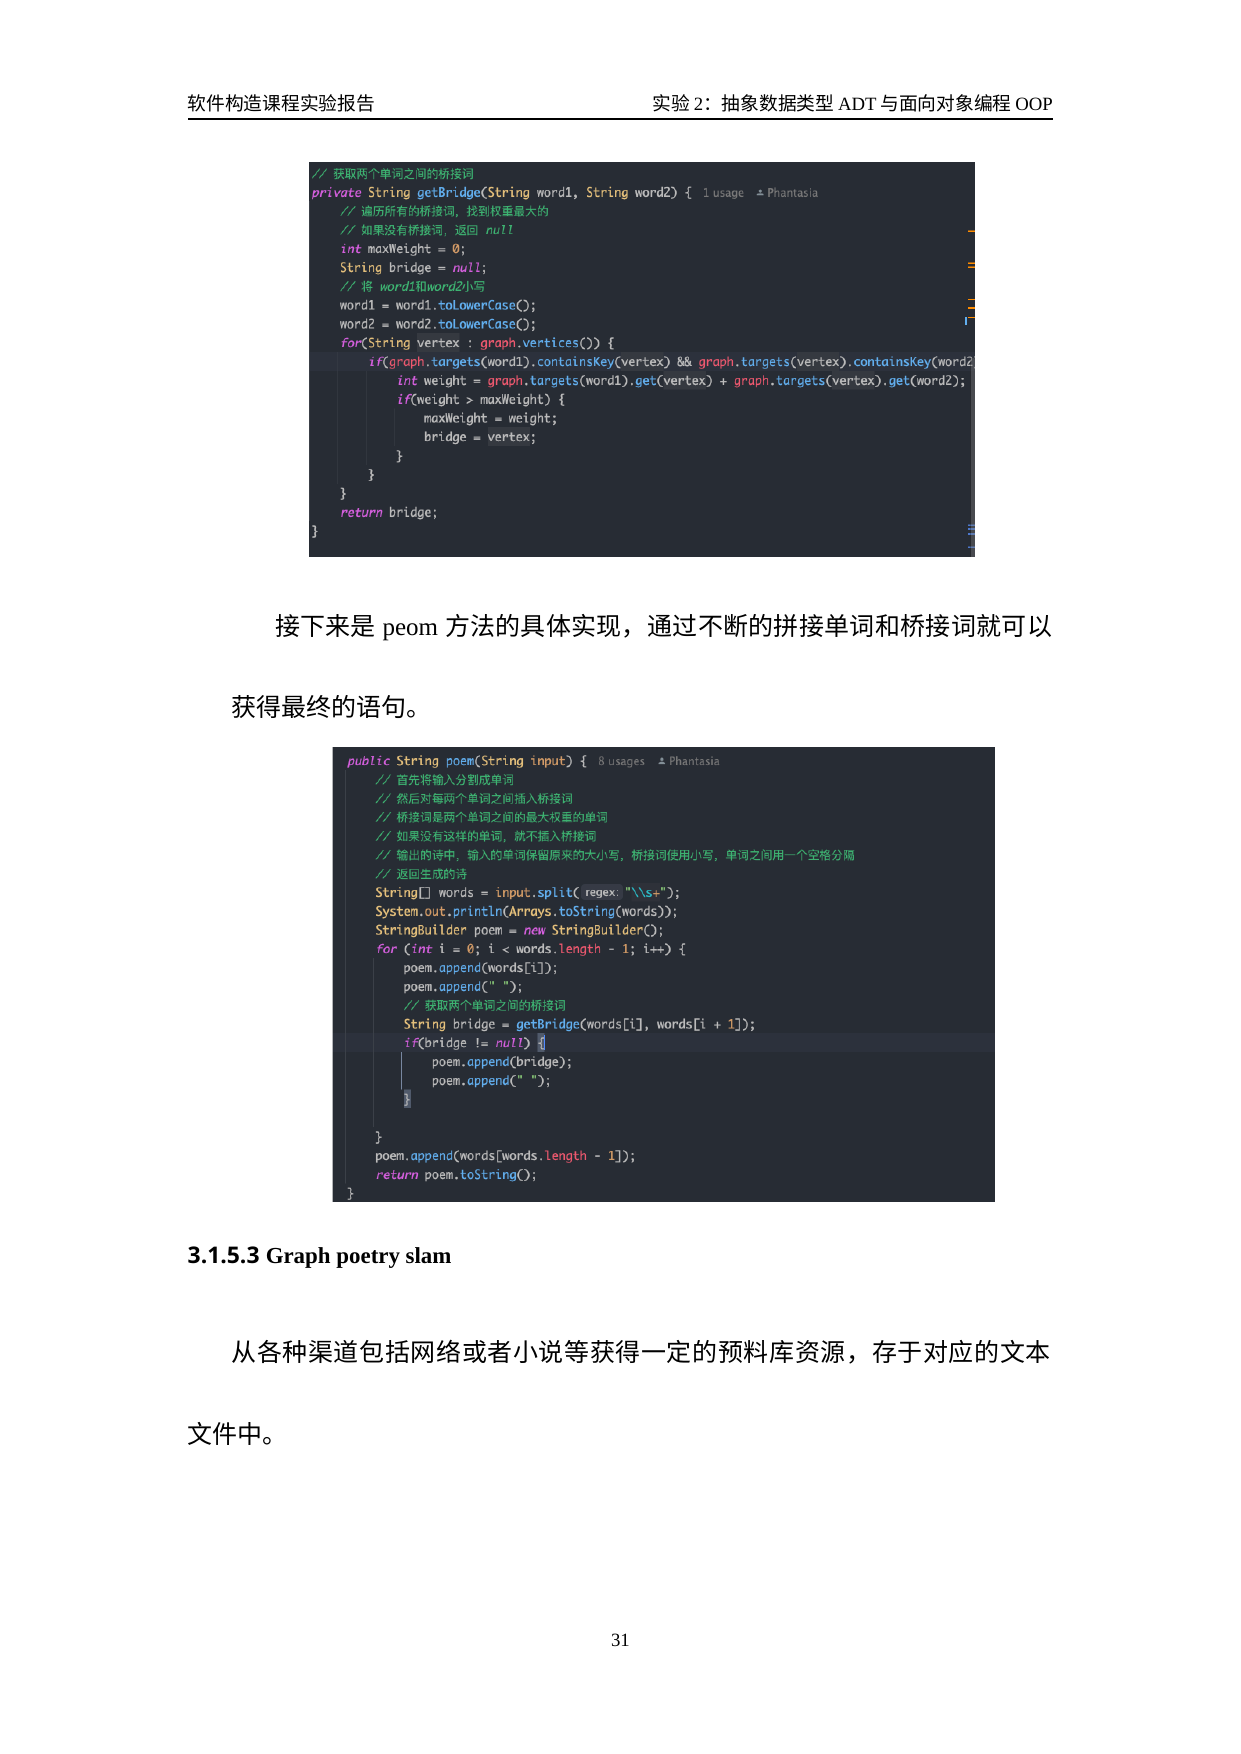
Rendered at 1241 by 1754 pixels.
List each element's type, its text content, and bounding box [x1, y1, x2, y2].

text 从各种渠道包括网络或者小说等获得一定的预料库资源，存于对应的文本文件中。 [187, 1318, 1053, 1465]
picture [332, 747, 995, 1202]
subtitle Graph poetry slam [187, 1238, 1053, 1271]
text 接下来是 peom 方法的具体实现，通过不断的拼接单词和桥接词就可以获得最终的语句。 [231, 592, 1053, 738]
picture [309, 162, 975, 557]
